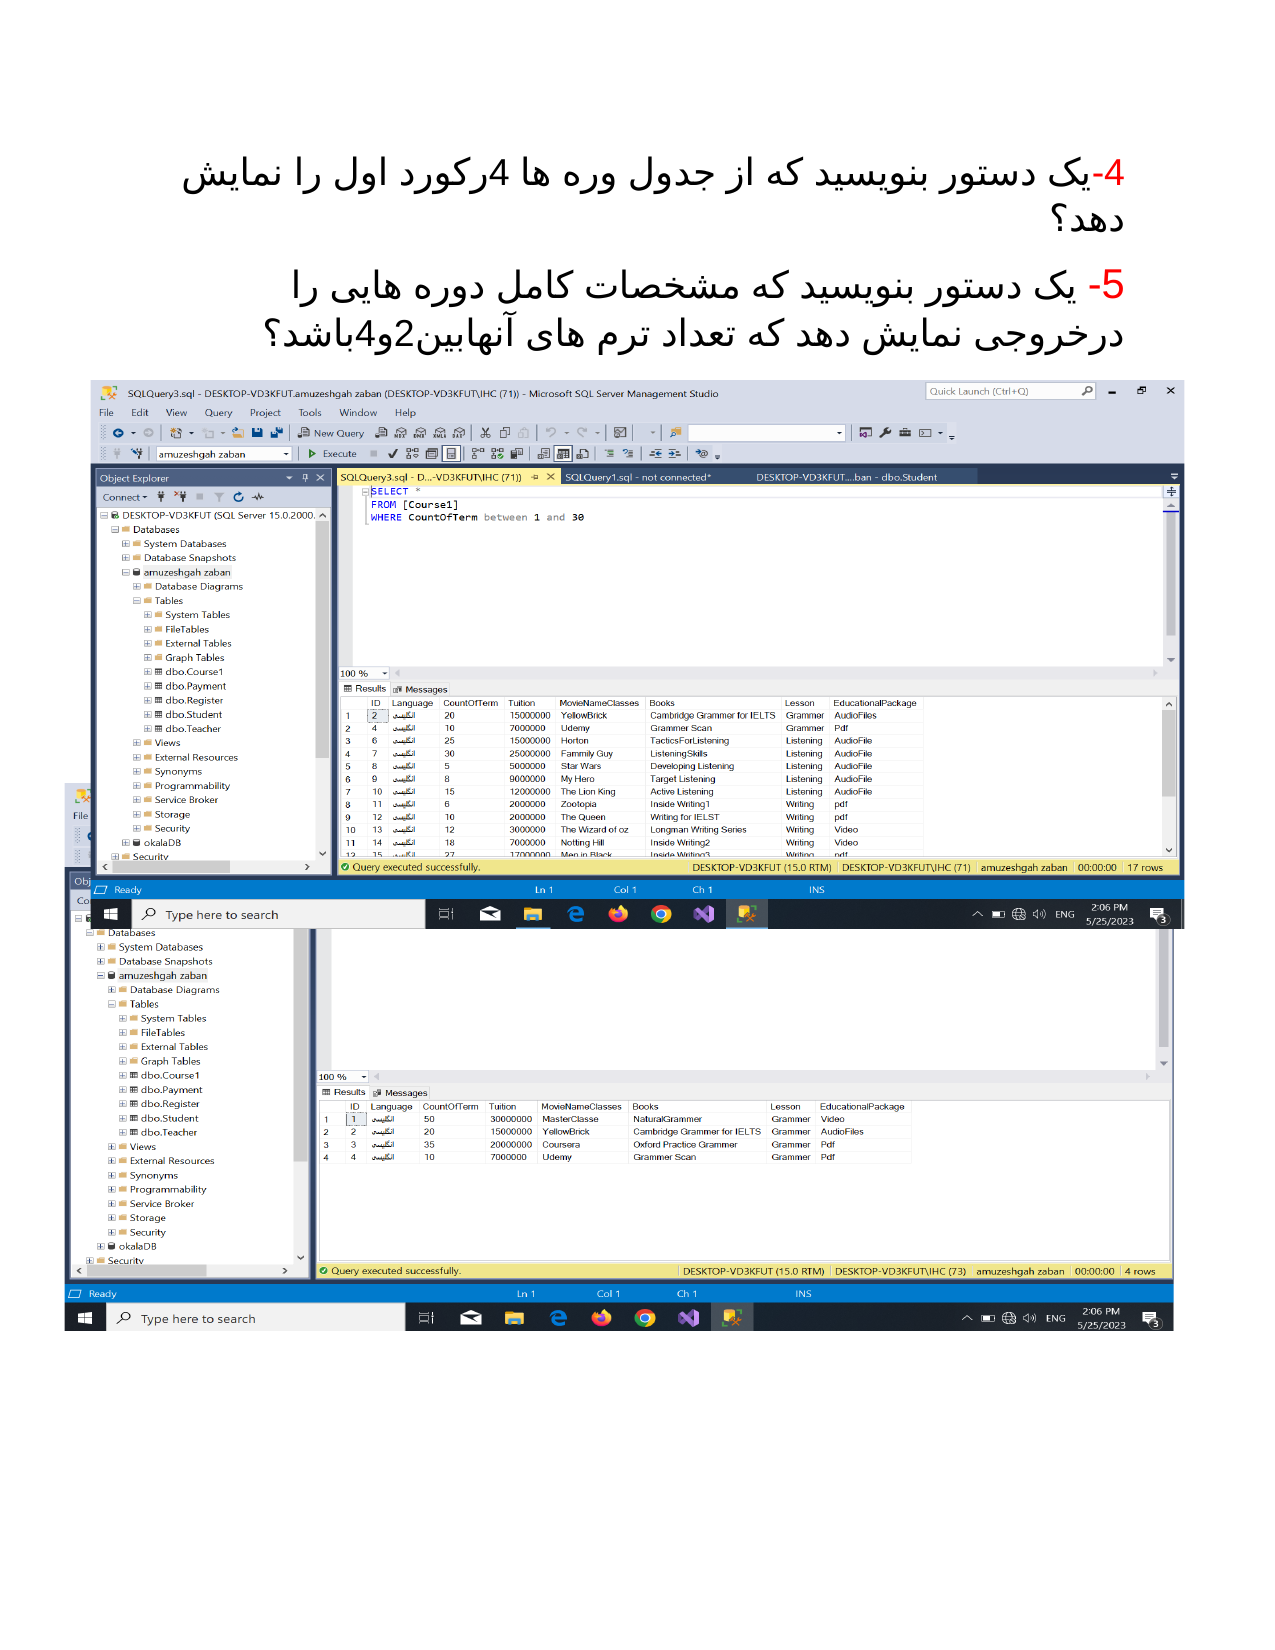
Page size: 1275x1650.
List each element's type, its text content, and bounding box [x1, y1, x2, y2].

text 4-یک دستور بنویسید که از جدول وره ها 4رکورد اول را نمایش دهد؟ [150, 150, 1125, 240]
picture [64, 380, 1185, 1331]
text 5- یک دستور بنویسید که مشخصات کامل دوره هایی را درخروجی نمایش دهد که تعداد ترم های آنهابین2و4باشد؟ [150, 260, 1125, 354]
